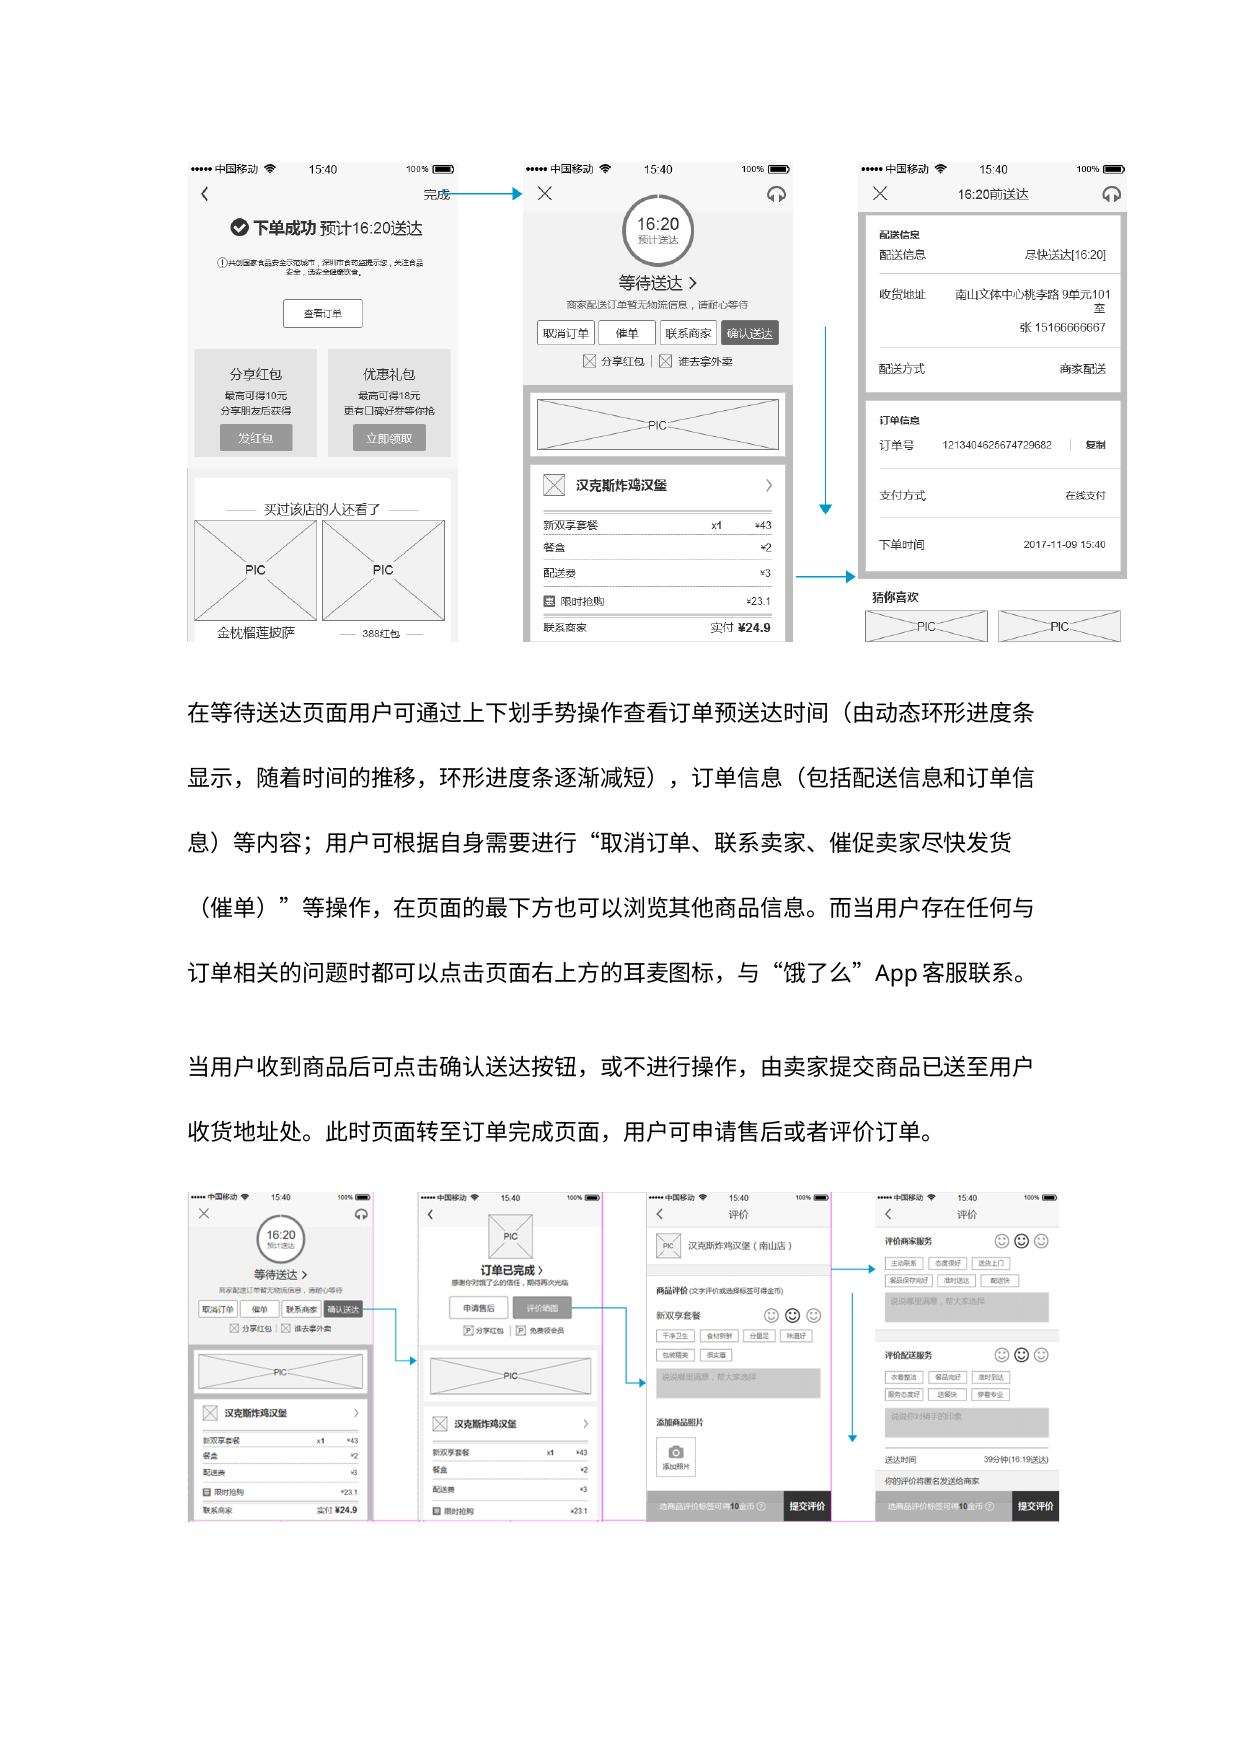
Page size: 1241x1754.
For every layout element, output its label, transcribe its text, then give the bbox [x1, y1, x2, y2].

text 当用户收到商品后可点击确认送达按钮，或不进行操作，由卖家提交商品已送至用户收货地址处。此时页面转至订单完成页面，用户可申请售后或者评价订单。 [187, 1033, 1053, 1163]
picture [187, 1192, 1060, 1522]
text 在等待送达页面用户可通过上下划手势操作查看订单预送达时间（由动态环形进度条显示，随着时间的推移，环形进度条逐渐减短），订单信息（包括配送信息和订单信息）等内容；用户可根据自身需要进行“取消订单、联系卖家、催促卖家尽快发货（催单）”等操作，在页面的最下方也可以浏览其他商品信息。而当用户存在任何与订单相关的问题时都可以点击页面右上方的耳麦图标，与“饿了么”App客服联系。 [187, 679, 1053, 1004]
picture [187, 162, 1128, 642]
